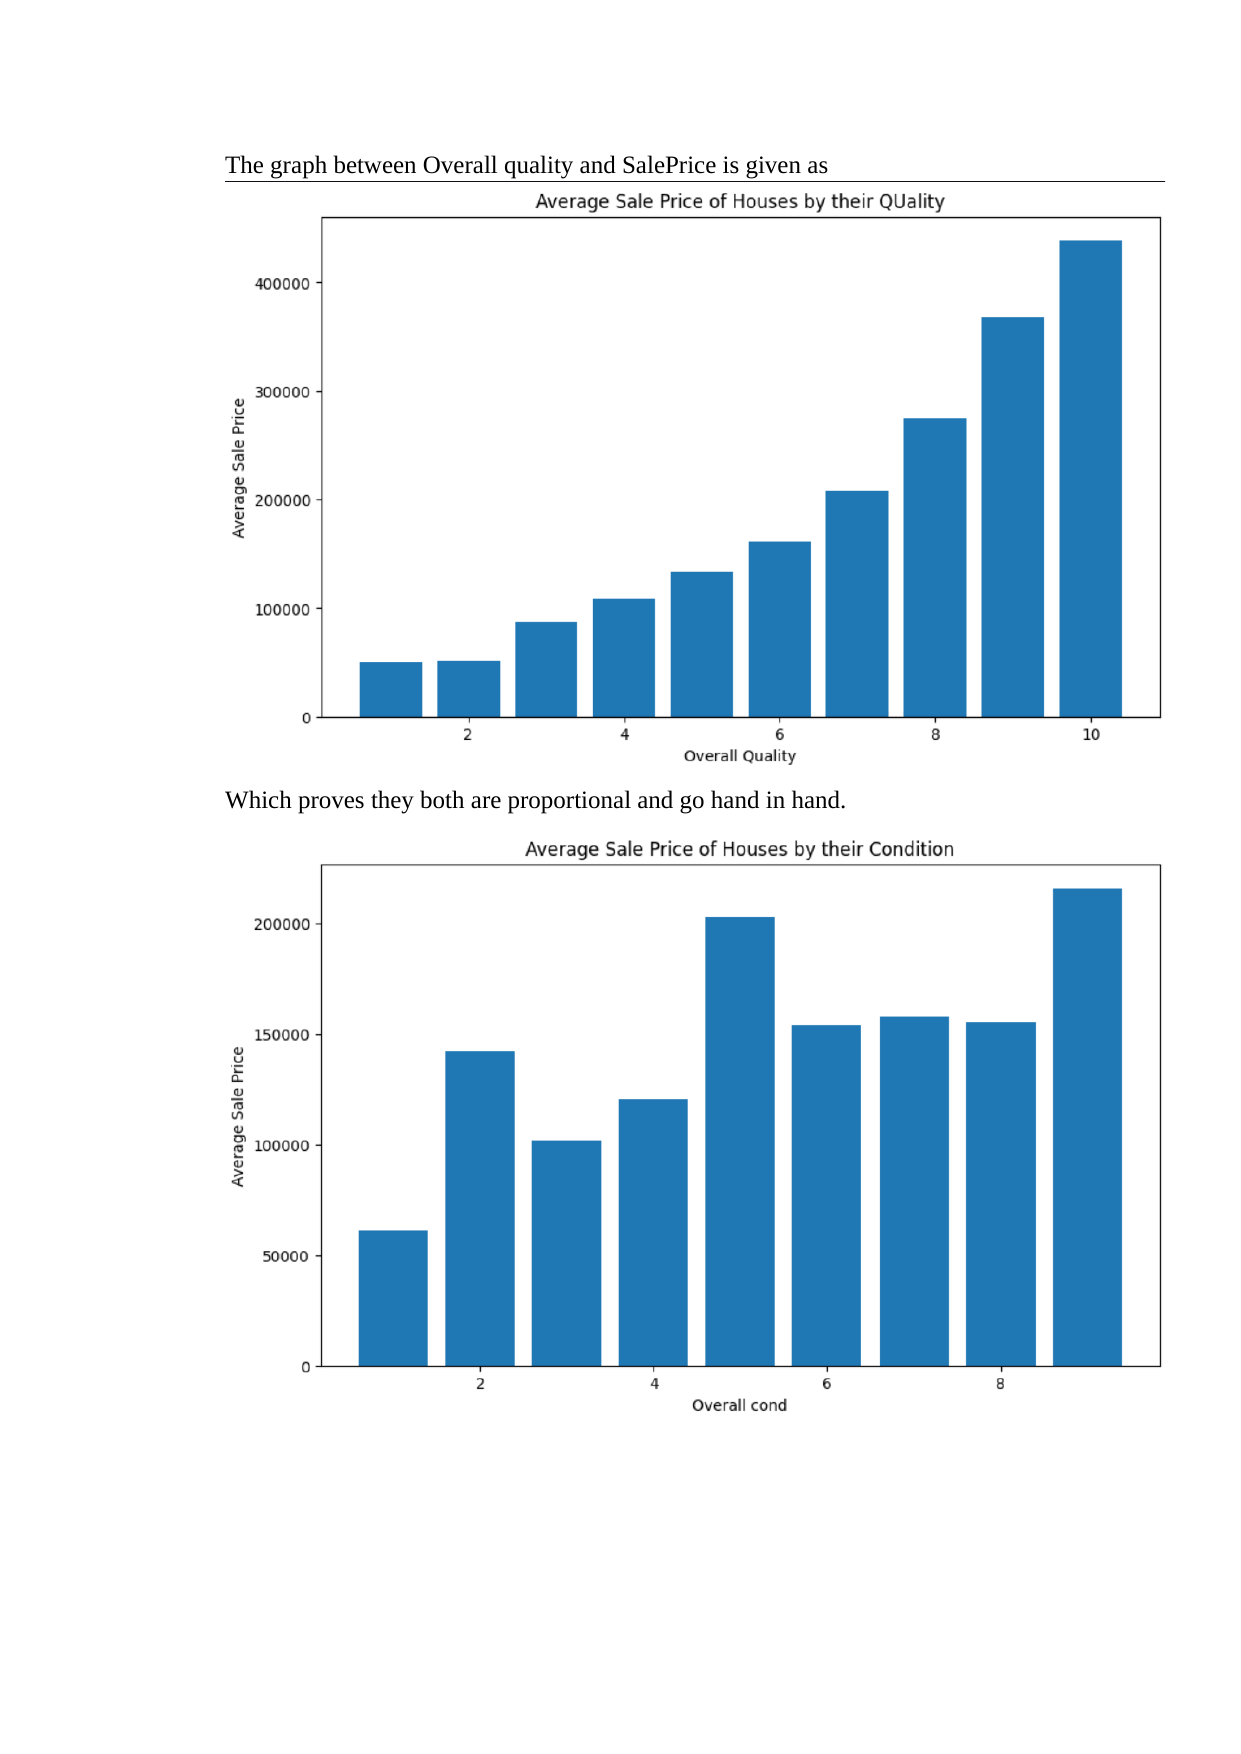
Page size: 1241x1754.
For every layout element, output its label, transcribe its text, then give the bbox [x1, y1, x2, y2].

picture [225, 181, 1166, 767]
text Which proves they both are proportional and go hand in hand. [225, 785, 1090, 814]
picture [225, 833, 1166, 1418]
text The graph between Overall quality and SalePrice is given as [225, 150, 1090, 181]
